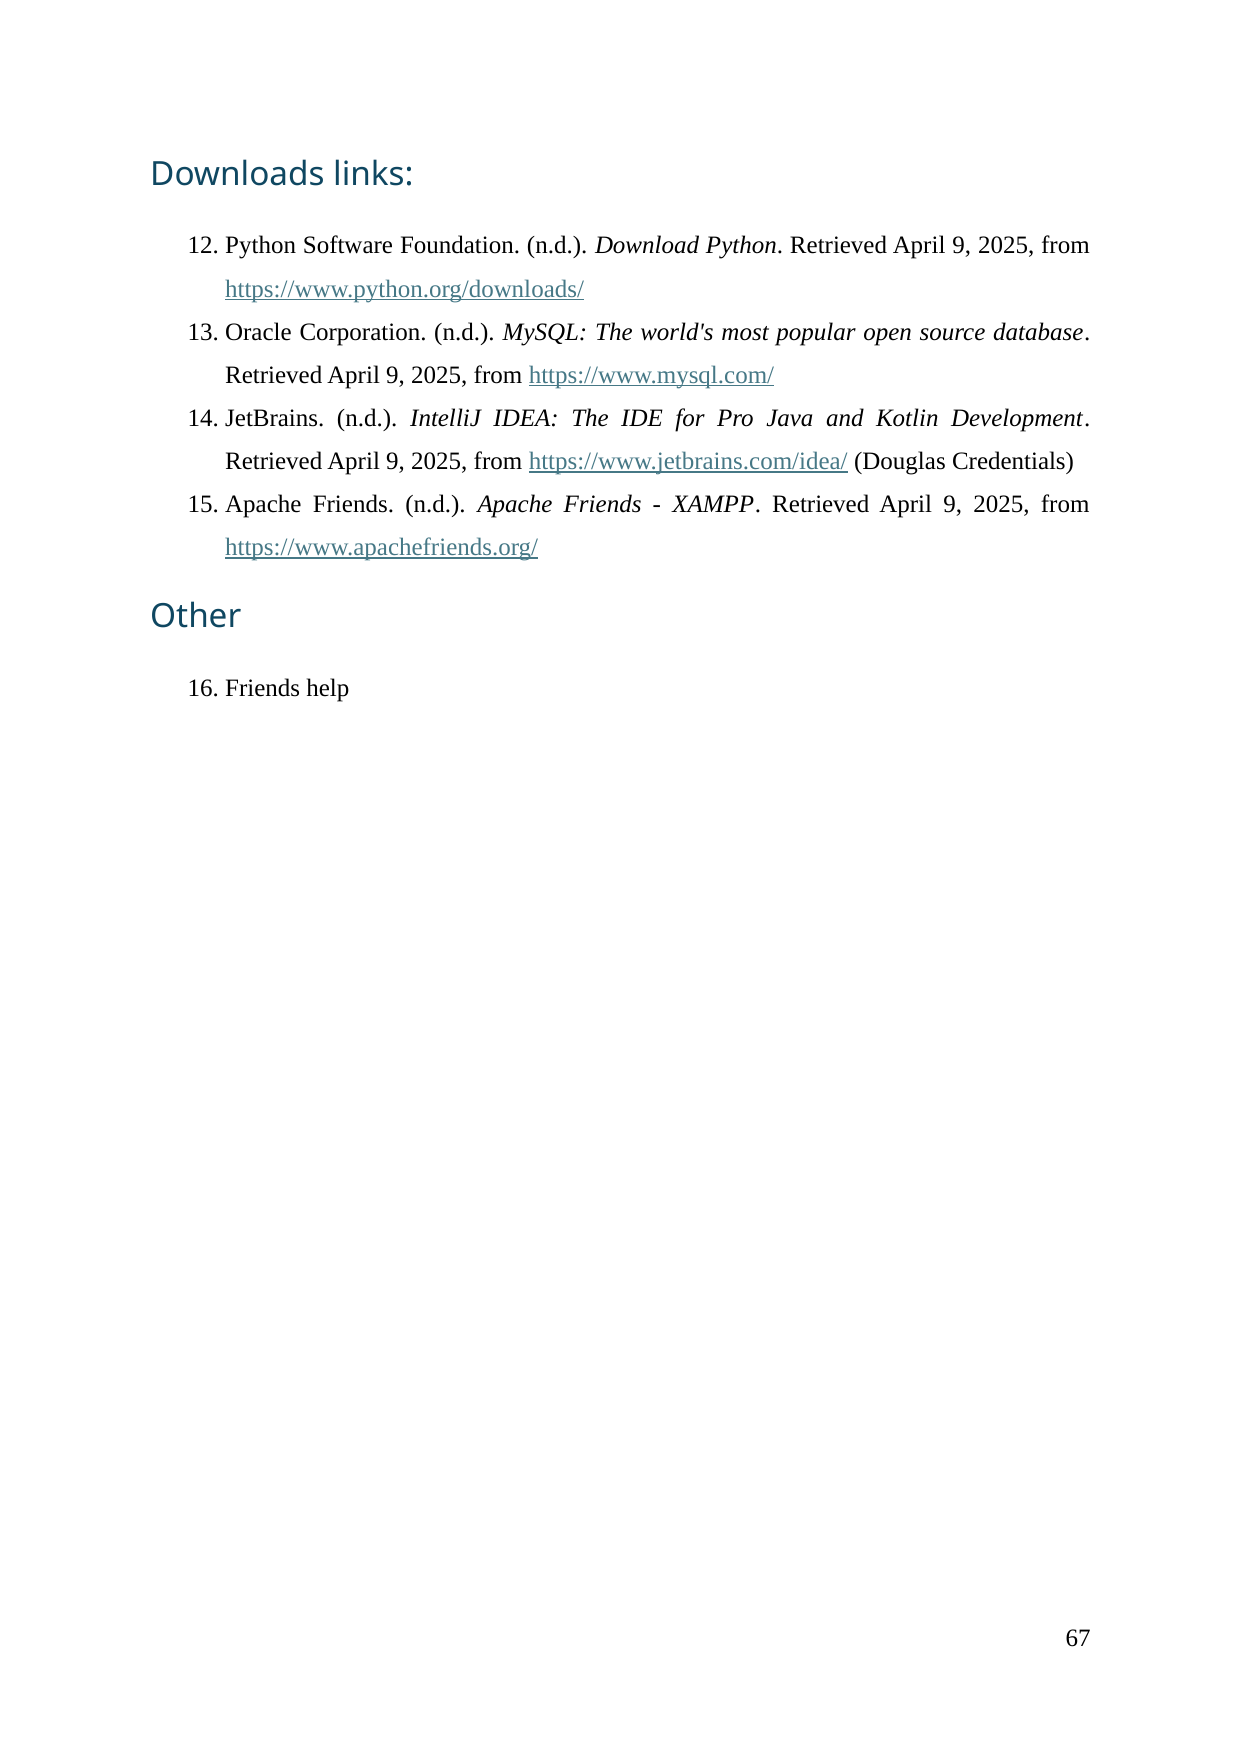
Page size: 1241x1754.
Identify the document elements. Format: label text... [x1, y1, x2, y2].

subtitle Other [150, 592, 1090, 638]
list Friends help [187, 673, 1090, 702]
list Oracle Corporation. (n.d.). MySQL: The world's most popular open source database. Retrieved April 9, 2025, from https://www.mysql.com/ [187, 317, 1090, 389]
subtitle Downloads links: [150, 150, 1090, 195]
list JetBrains. (n.d.). IntelliJ IDEA: The IDE for Pro Java and Kotlin Development. Retrieved April 9, 2025, from https://www.jetbrains.com/idea/ (Douglas Credentials) [187, 403, 1090, 475]
list Python Software Foundation. (n.d.). Download Python. Retrieved April 9, 2025, from https://www.python.org/downloads/ [187, 231, 1090, 302]
list Apache Friends. (n.d.). Apache Friends - XAMPP. Retrieved April 9, 2025, from https://www.apachefriends.org/ [187, 489, 1090, 561]
